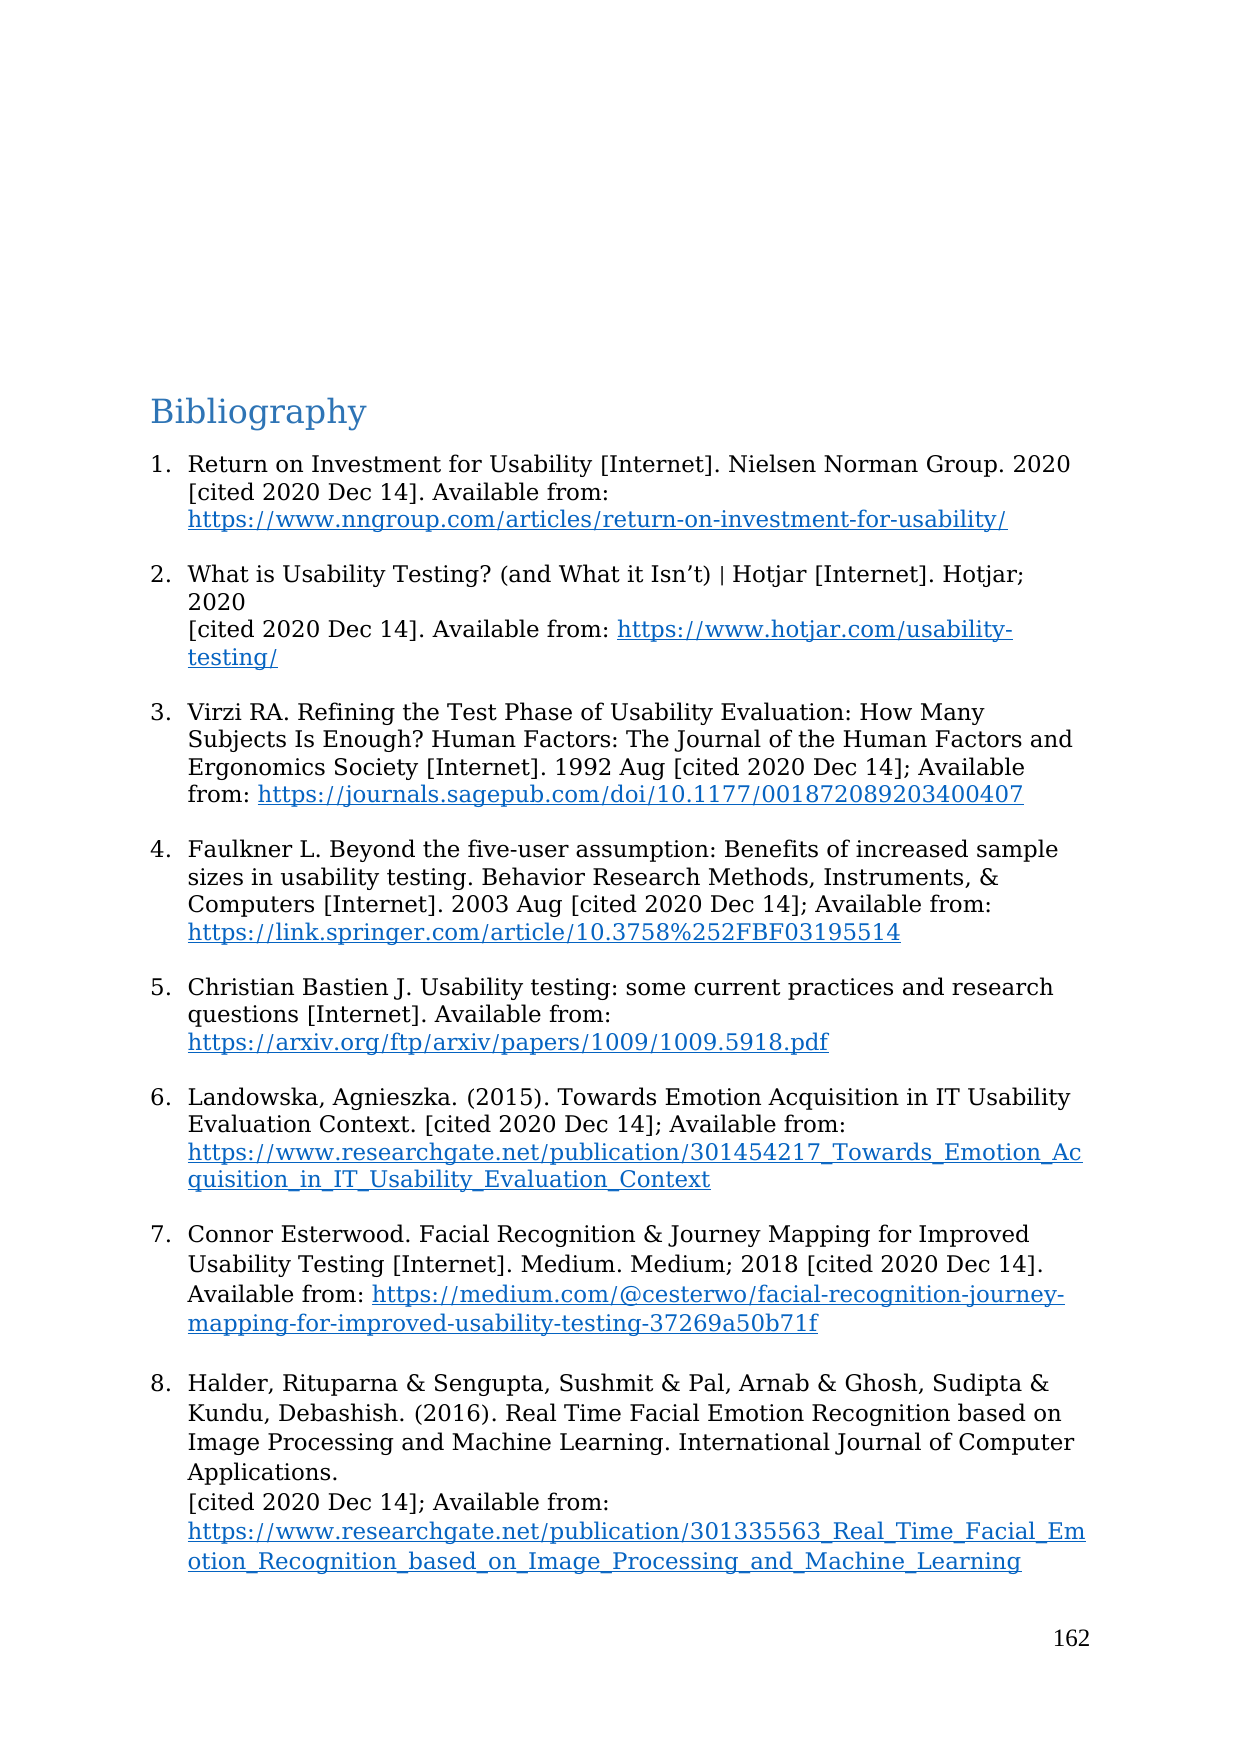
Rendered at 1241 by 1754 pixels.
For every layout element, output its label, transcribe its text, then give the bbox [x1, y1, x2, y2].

list Halder, Rituparna & Sengupta, Sushmit & Pal, Arnab & Ghosh, Sudipta & Kundu, Debashish. (2016). Real Time Facial Emotion Recognition based on Image Processing and Machine Learning. International Journal of Computer Applications. [150, 1368, 1090, 1485]
list Faulkner L. Beyond the five-user assumption: Benefits of increased sample sizes in usability testing. Behavior Research Methods, Instruments, & Computers [Internet]. 2003 Aug [cited 2020 Dec 14]; Available from: https://link.springer.com/article/10.3758%252FBF03195514 [150, 835, 1090, 945]
list Return on Investment for Usability [Internet]. Nielsen Norman Group. 2020 [cited 2020 Dec 14]. Available from: https://www.nngroup.com/articles/return-on-investment-for-usability/ [150, 450, 1090, 533]
list Connor Esterwood. Facial Recognition & Journey Mapping for Improved Usability Testing [Internet]. Medium. Medium; 2018 [cited 2020 Dec 14]. Available from: https://medium.com/@cesterwo/facial-recognition-journey-mapping-for-improved-usability-testing-37269a50b71f [150, 1220, 1090, 1337]
subtitle Bibliography [150, 390, 1090, 430]
list Virzi RA. Refining the Test Phase of Usability Evaluation: How Many Subjects Is Enough? Human Factors: The Journal of the Human Factors and Ergonomics Society [Internet]. 1992 Aug [cited 2020 Dec 14]; Available from: https://journals.sagepub.com/doi/10.1177/001872089203400407 [150, 698, 1090, 808]
list [cited 2020 Dec 14]. Available from: https://www.hotjar.com/usability-testing/ [187, 615, 1090, 670]
list What is Usability Testing? (and What it Isn’t) | Hotjar [Internet]. Hotjar; 2020 [150, 560, 1090, 615]
list Christian Bastien J. Usability testing: some current practices and research questions [Internet]. Available from: https://arxiv.org/ftp/arxiv/papers/1009/1009.5918.pdf [150, 973, 1090, 1055]
list Landowska, Agnieszka. (2015). Towards Emotion Acquisition in IT Usability Evaluation Context. [cited 2020 Dec 14]; Available from: https://www.researchgate.net/publication/301454217_Towards_Emotion_Acquisition_in_IT_Usability_Evaluation_Context [150, 1083, 1090, 1193]
list [cited 2020 Dec 14]; Available from: https://www.researchgate.net/publication/301335563_Real_Time_Facial_Emotion_Recognition_based_on_Image_Processing_and_Machine_Learning [187, 1487, 1090, 1574]
